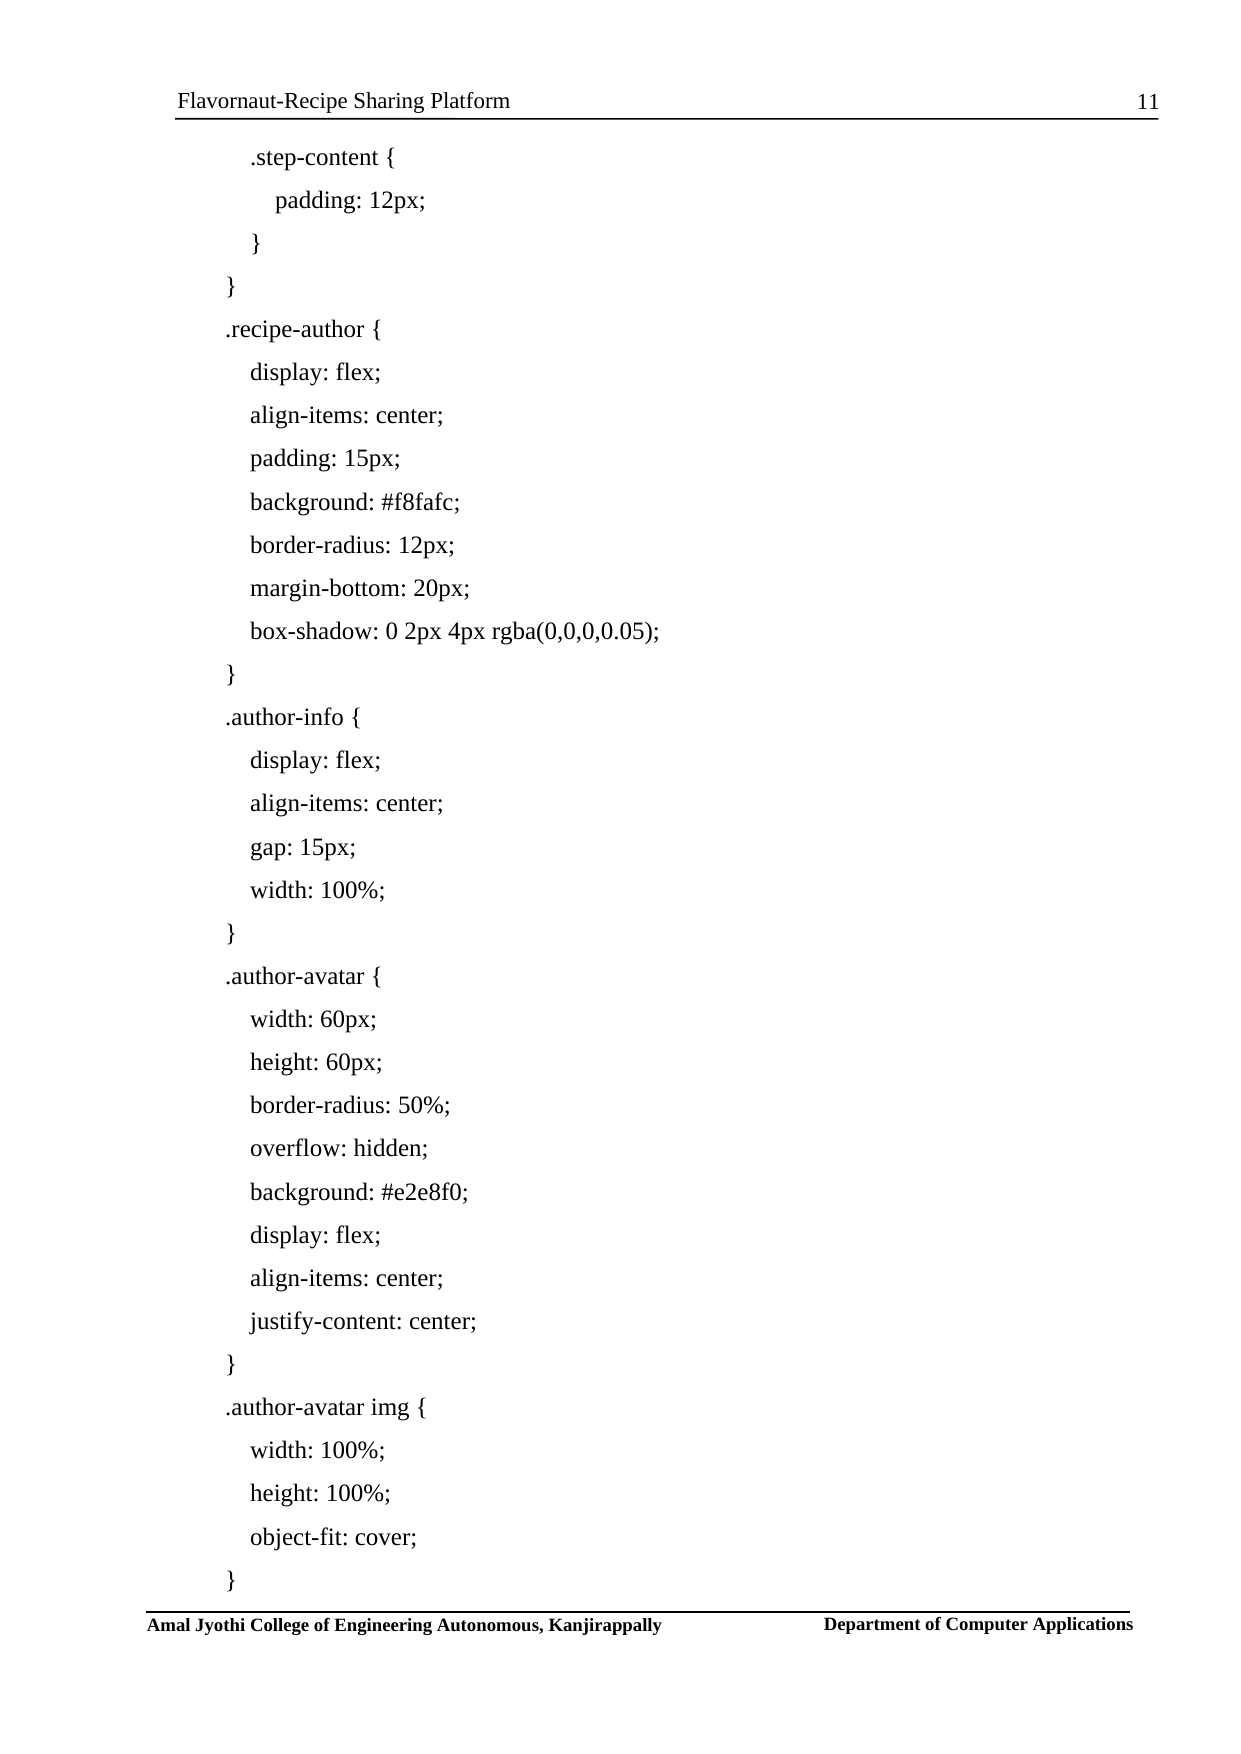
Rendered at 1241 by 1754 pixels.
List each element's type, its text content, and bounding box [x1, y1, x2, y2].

text } [175, 228, 1162, 257]
text .author-avatar img { [175, 1392, 1162, 1421]
text gap: 15px; [175, 832, 1162, 860]
text display: flex; [175, 745, 1162, 774]
text padding: 12px; [175, 185, 1162, 213]
text background: #e2e8f0; [175, 1177, 1162, 1205]
text overflow: hidden; [175, 1133, 1162, 1162]
text border-radius: 50%; [175, 1090, 1162, 1119]
text } [175, 1565, 1162, 1593]
text background: #f8fafc; [175, 487, 1162, 515]
text margin-bottom: 20px; [175, 573, 1162, 602]
text align-items: center; [175, 400, 1162, 429]
text display: flex; [175, 357, 1162, 386]
text align-items: center; [175, 788, 1162, 817]
text } [175, 659, 1162, 688]
text width: 100%; [175, 875, 1162, 903]
text box-shadow: 0 2px 4px rgba(0,0,0,0.05); [175, 616, 1162, 645]
text object-fit: cover; [175, 1522, 1162, 1550]
text width: 100%; [175, 1435, 1162, 1464]
text .recipe-author { [175, 314, 1162, 343]
text } [175, 1349, 1162, 1378]
text align-items: center; [175, 1263, 1162, 1292]
text justify-content: center; [175, 1306, 1162, 1335]
text border-radius: 12px; [175, 530, 1162, 558]
text .author-avatar { [175, 961, 1162, 990]
text width: 60px; [175, 1004, 1162, 1033]
text .author-info { [175, 702, 1162, 731]
text padding: 15px; [175, 443, 1162, 472]
text display: flex; [175, 1220, 1162, 1248]
text .step-content { [175, 142, 1162, 170]
text height: 60px; [175, 1047, 1162, 1076]
text } [175, 918, 1162, 947]
text } [175, 271, 1162, 300]
text height: 100%; [175, 1478, 1162, 1507]
